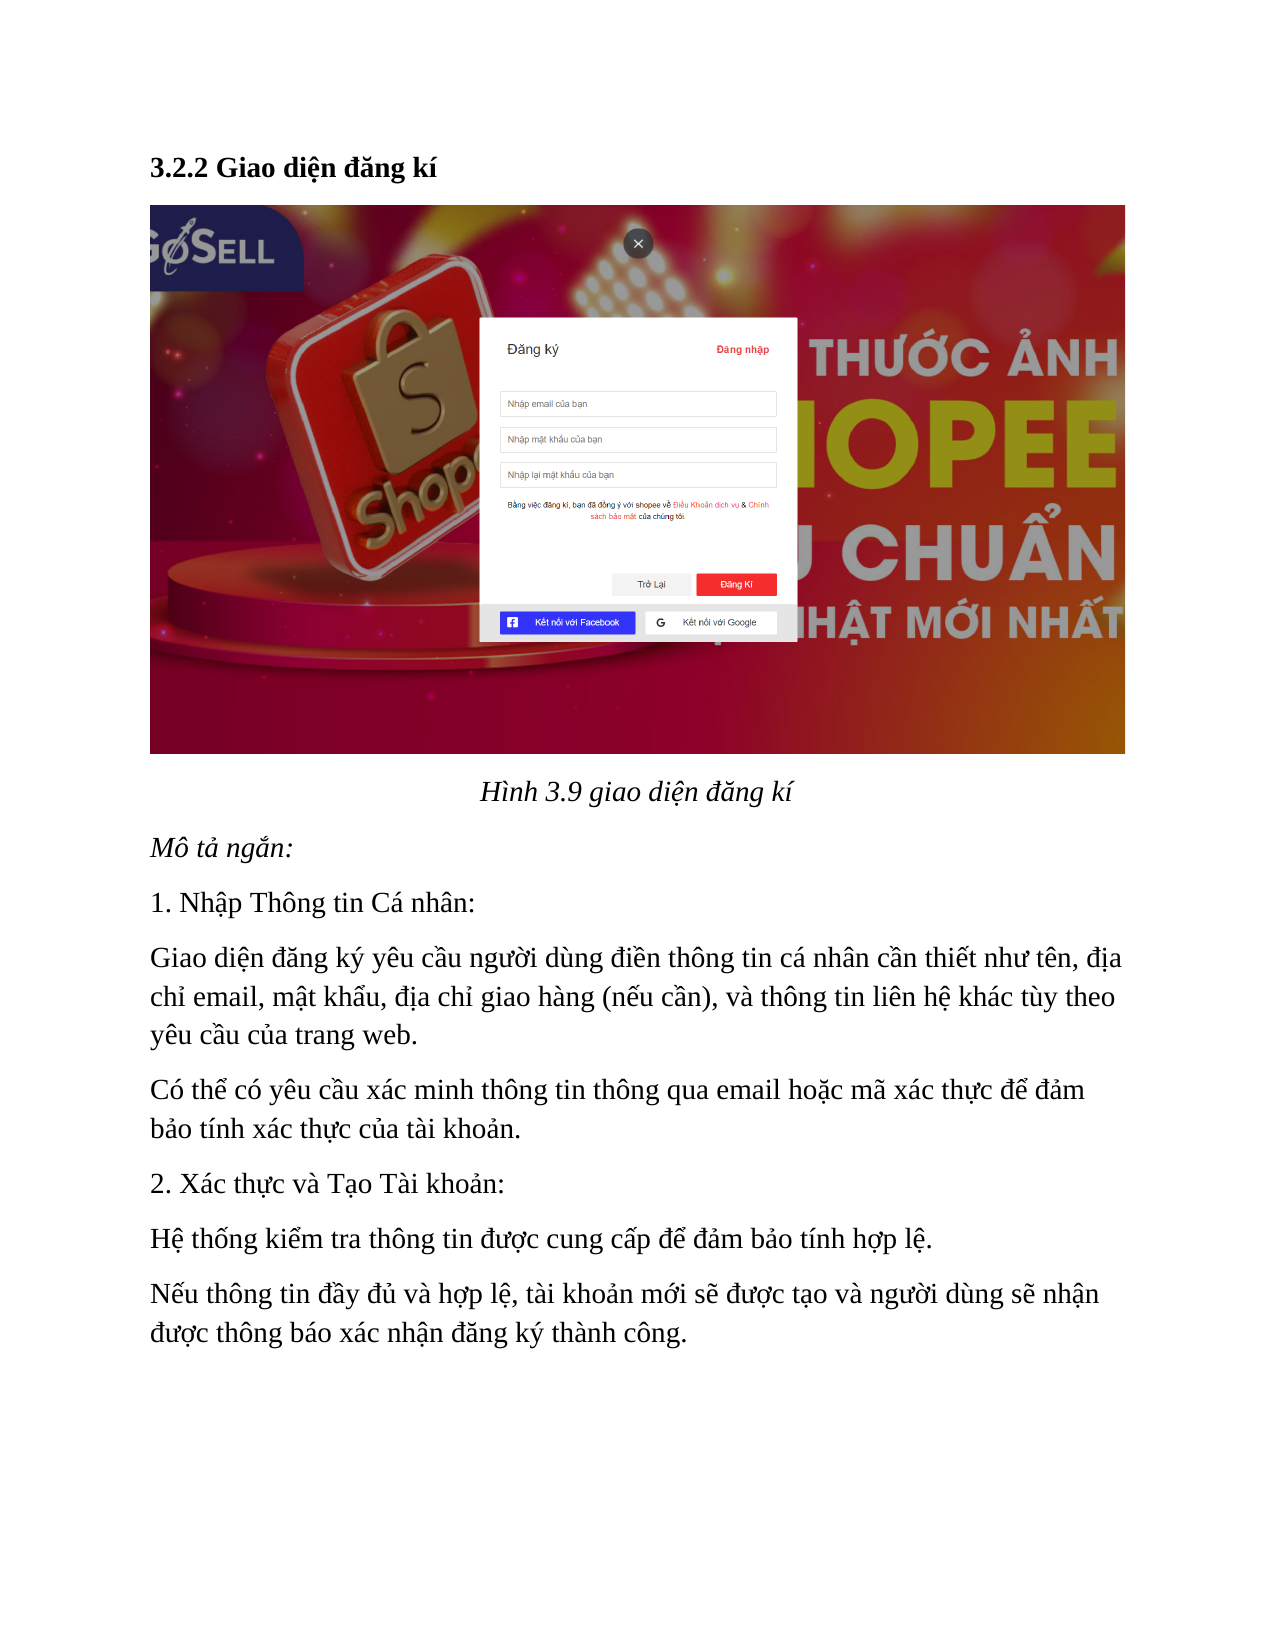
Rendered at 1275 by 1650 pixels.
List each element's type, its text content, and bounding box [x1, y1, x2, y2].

text 2. Xác thực và Tạo Tài khoản: [150, 1166, 1125, 1200]
text Giao diện đăng ký yêu cầu người dùng điền thông tin cá nhân cần thiết như tên, địa chỉ email, mật khẩu, địa chỉ giao hàng (nếu cần), và thông tin liên hệ khác tùy theo yêu cầu của trang web. [150, 940, 1125, 1051]
text Nếu thông tin đầy đủ và hợp lệ, tài khoản mới sẽ được tạo và người dùng sẽ nhận được thông báo xác nhận đăng ký thành công. [150, 1277, 1125, 1349]
text Hệ thống kiểm tra thông tin được cung cấp để đảm bảo tính hợp lệ. [150, 1221, 1125, 1255]
text 1. Nhập Thông tin Cá nhân: [150, 885, 1125, 918]
text 3.2.2 Giao diện đăng kí [150, 150, 1125, 183]
text Có thể có yêu cầu xác minh thông tin thông qua email hoặc mã xác thực để đảm bảo tính xác thực của tài khoản. [150, 1072, 1125, 1144]
text Mô tả ngắn: [150, 830, 1125, 863]
text Hình 3.9 giao diện đăng kí [150, 774, 1125, 808]
picture [150, 205, 1125, 754]
